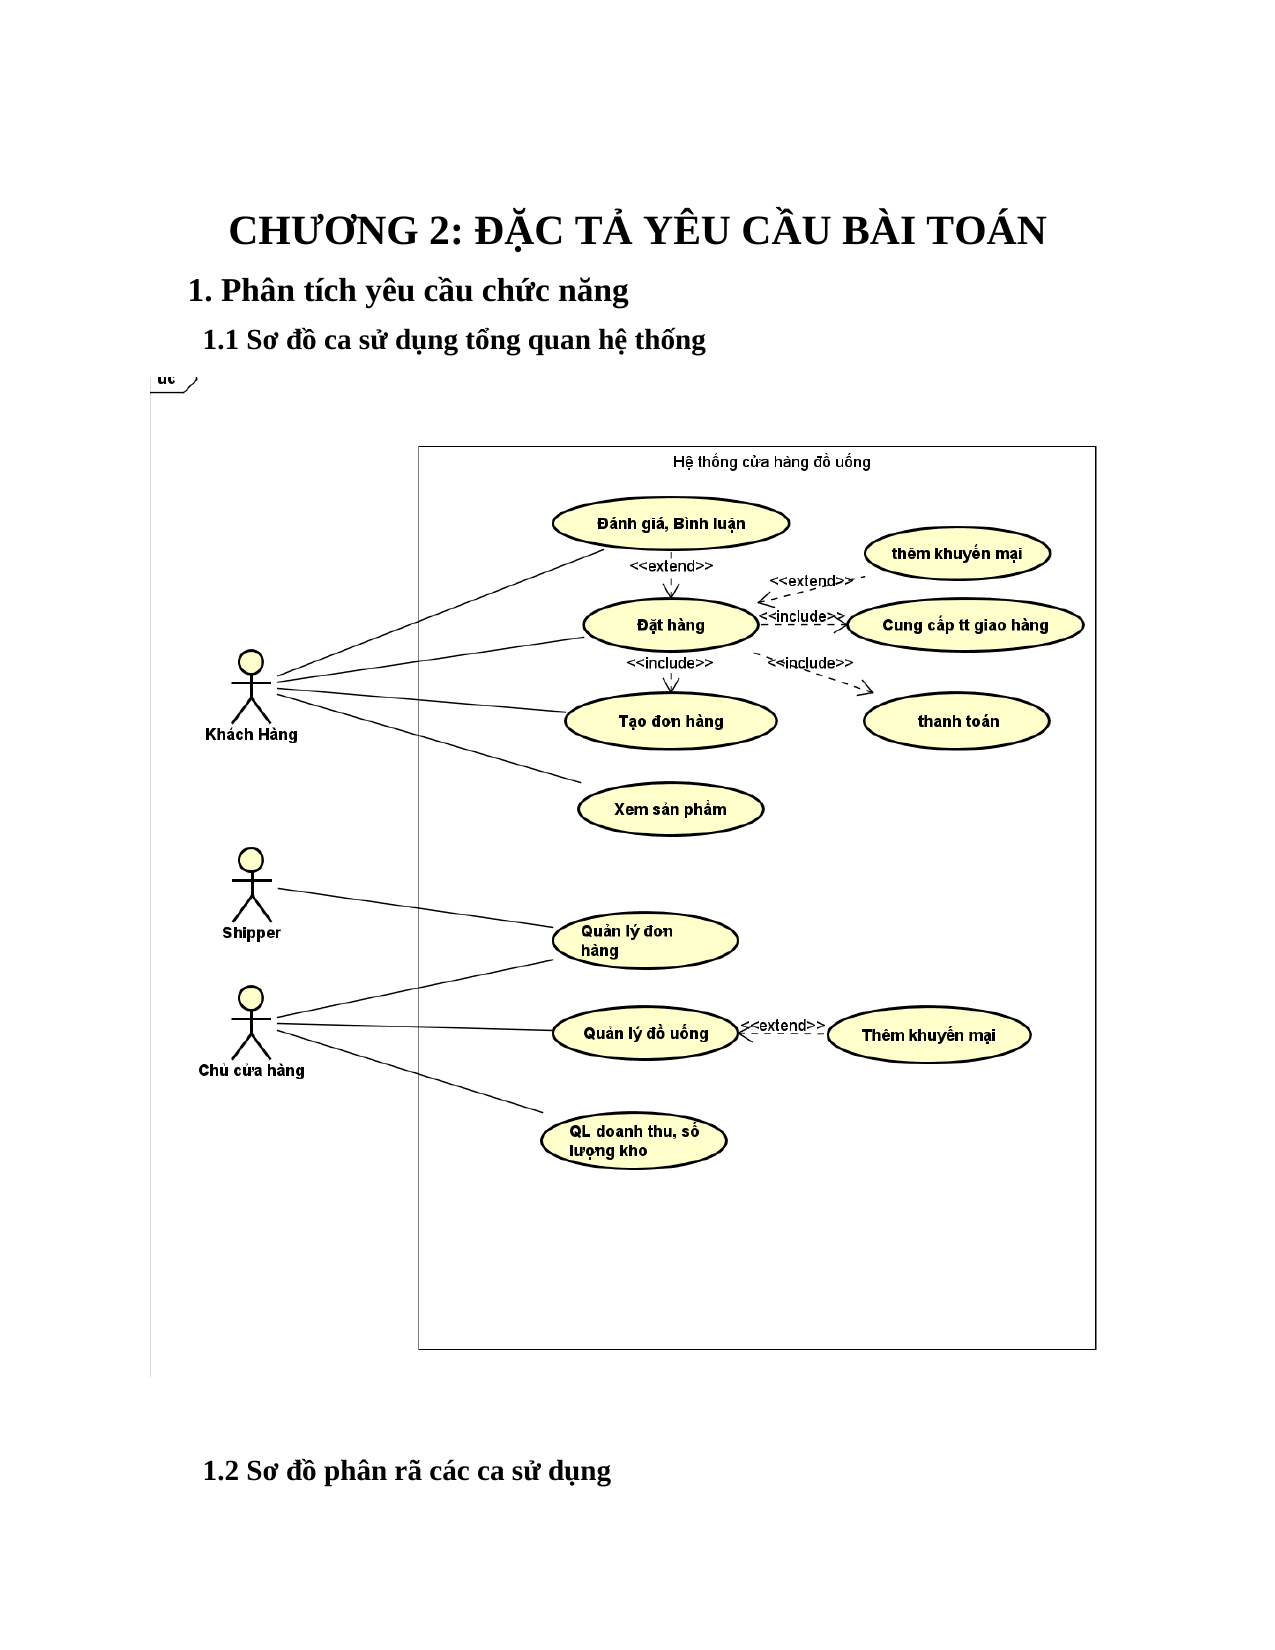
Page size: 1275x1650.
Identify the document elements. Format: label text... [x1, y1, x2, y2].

picture [150, 377, 1125, 1377]
subtitle 1.1 Sơ đồ ca sử dụng tổng quan hệ thống [165, 322, 1125, 356]
title CHƯƠNG 2: ĐẶC TẢ YÊU CẦU BÀI TOÁN [150, 205, 1125, 253]
subtitle 1.2 Sơ đồ phân rã các ca sử dụng [165, 1453, 1125, 1487]
subtitle 1. Phân tích yêu cầu chức năng [187, 270, 1125, 308]
